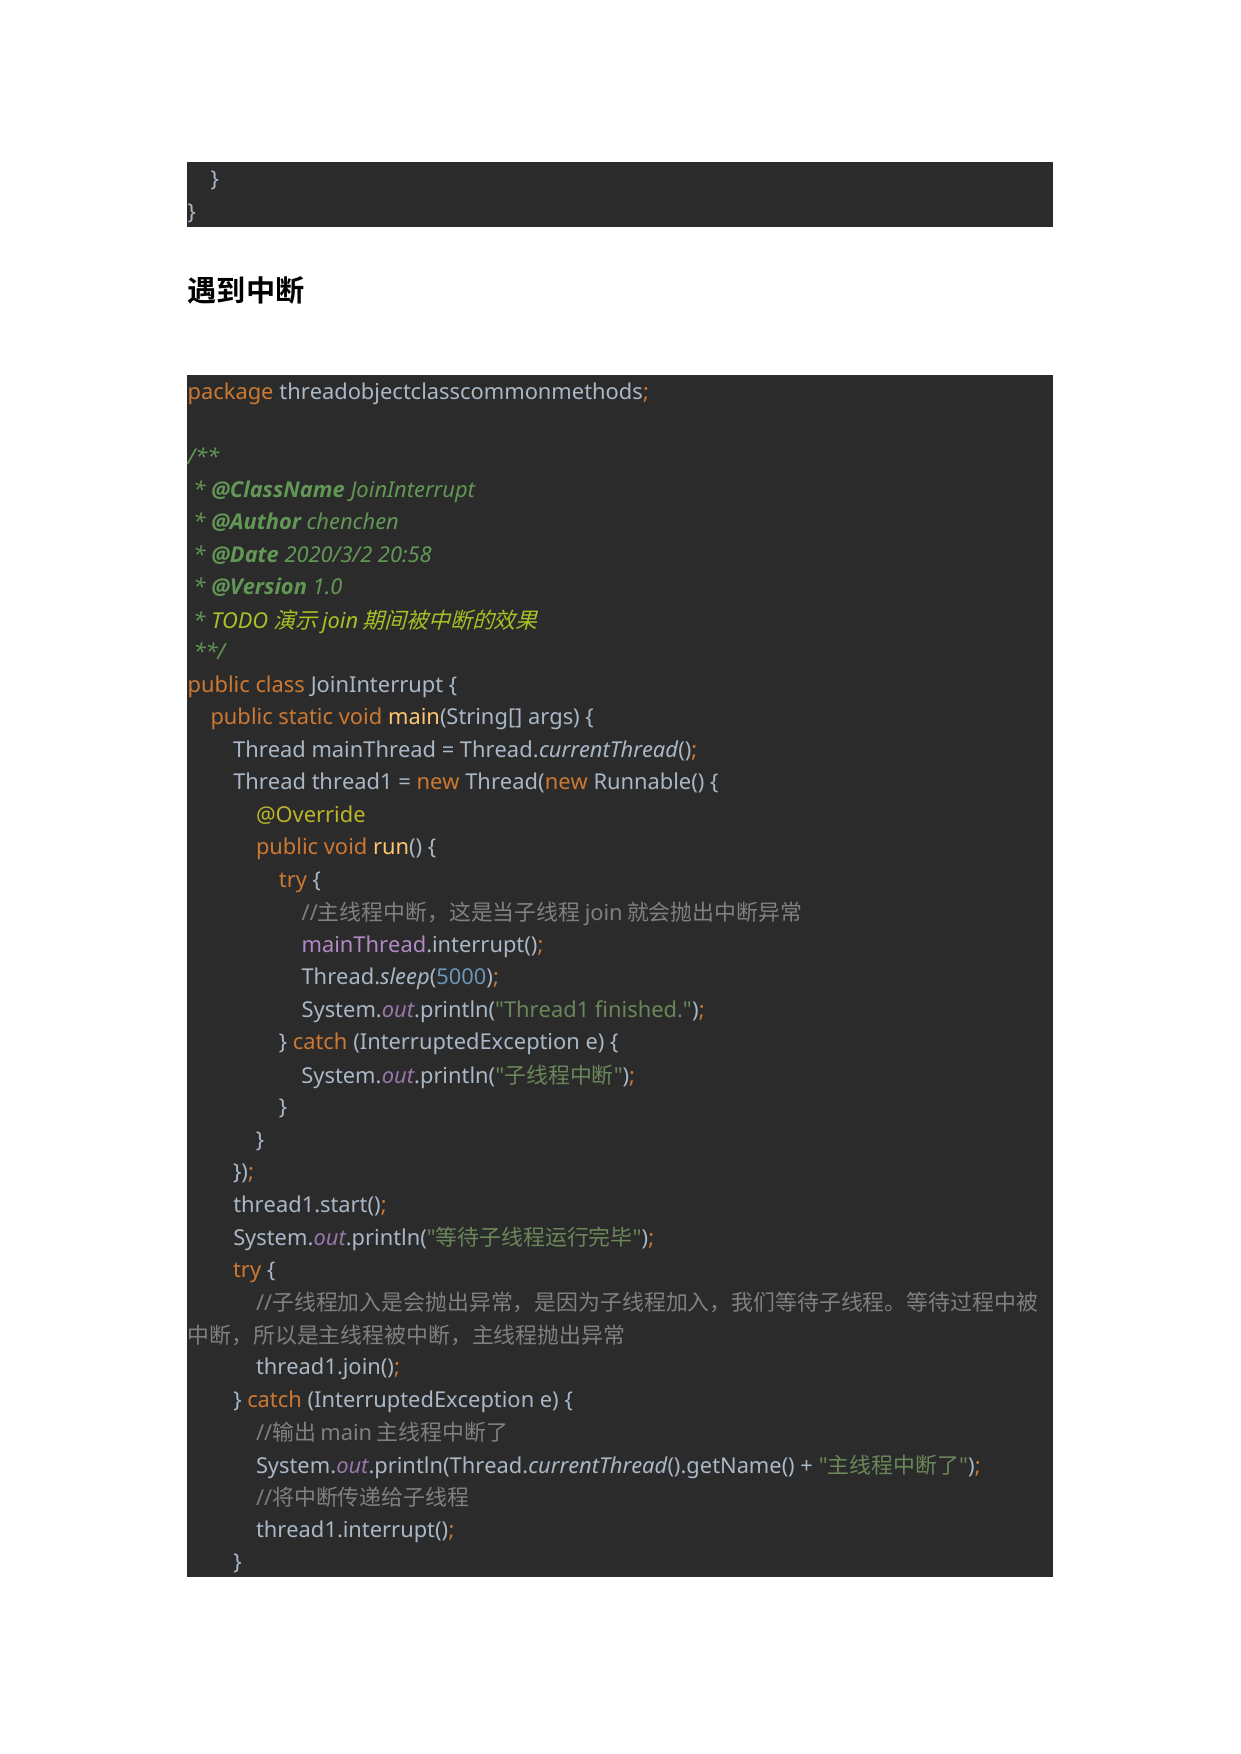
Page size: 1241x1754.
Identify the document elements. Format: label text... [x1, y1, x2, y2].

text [187, 162, 1053, 227]
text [187, 375, 1053, 1577]
subtitle 遇到中断 [187, 256, 1053, 321]
